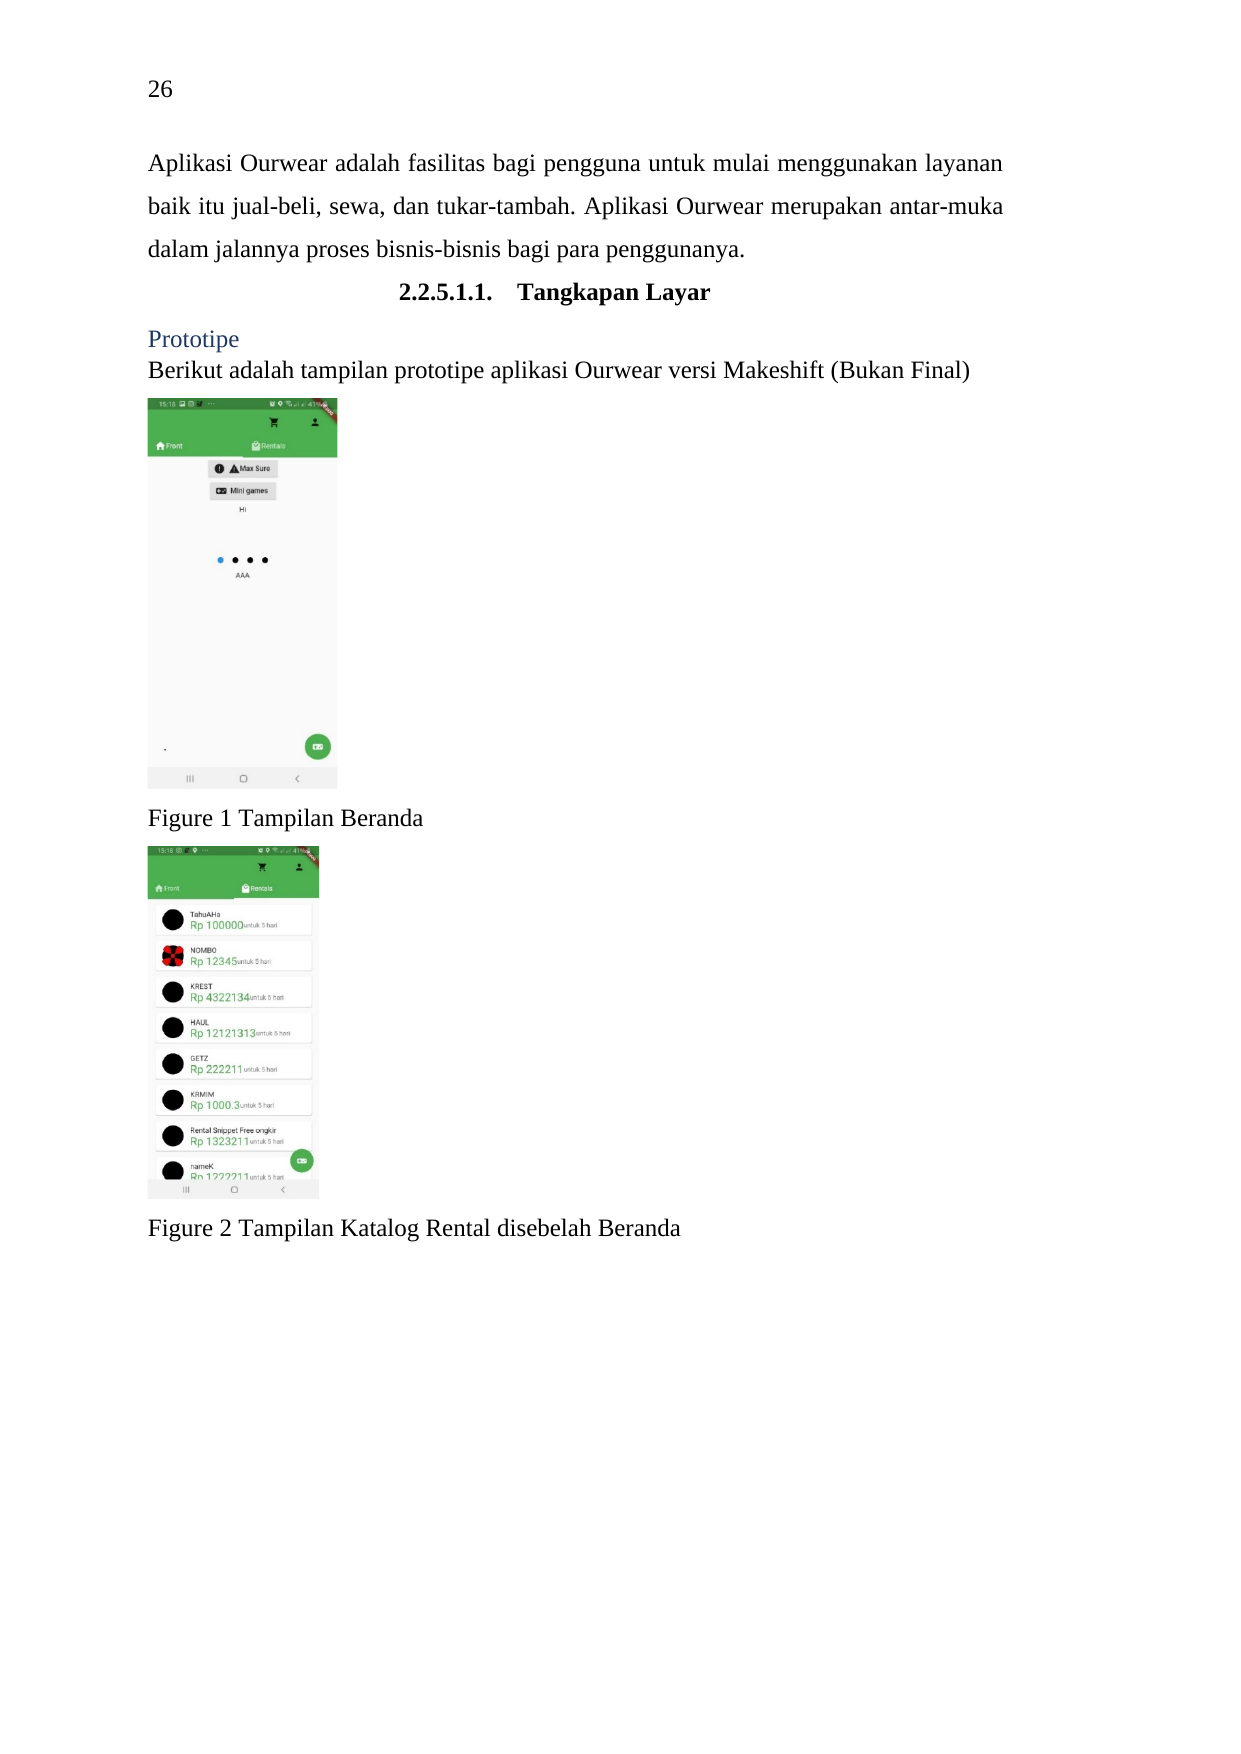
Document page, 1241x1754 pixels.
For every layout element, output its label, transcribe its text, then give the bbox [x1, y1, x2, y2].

text Figure 1 Tampilan Beranda [148, 803, 1004, 832]
subtitle Prototipe [148, 324, 1004, 353]
picture [147, 846, 320, 1199]
subtitle Tangkapan Layar [399, 277, 1004, 306]
picture [147, 398, 338, 789]
text Figure 2 Tampilan Katalog Rental disebelah Beranda [148, 1213, 1004, 1242]
text Aplikasi Ourwear adalah fasilitas bagi pengguna untuk mulai menggunakan layanan baik itu jual-beli, sewa, dan tukar-tambah. Aplikasi Ourwear merupakan antar-muka dalam jalannya proses bisnis-bisnis bagi para penggunanya. [148, 148, 1004, 263]
text Berikut adalah tampilan prototipe aplikasi Ourwear versi Makeshift (Bukan Final) [148, 355, 1004, 384]
